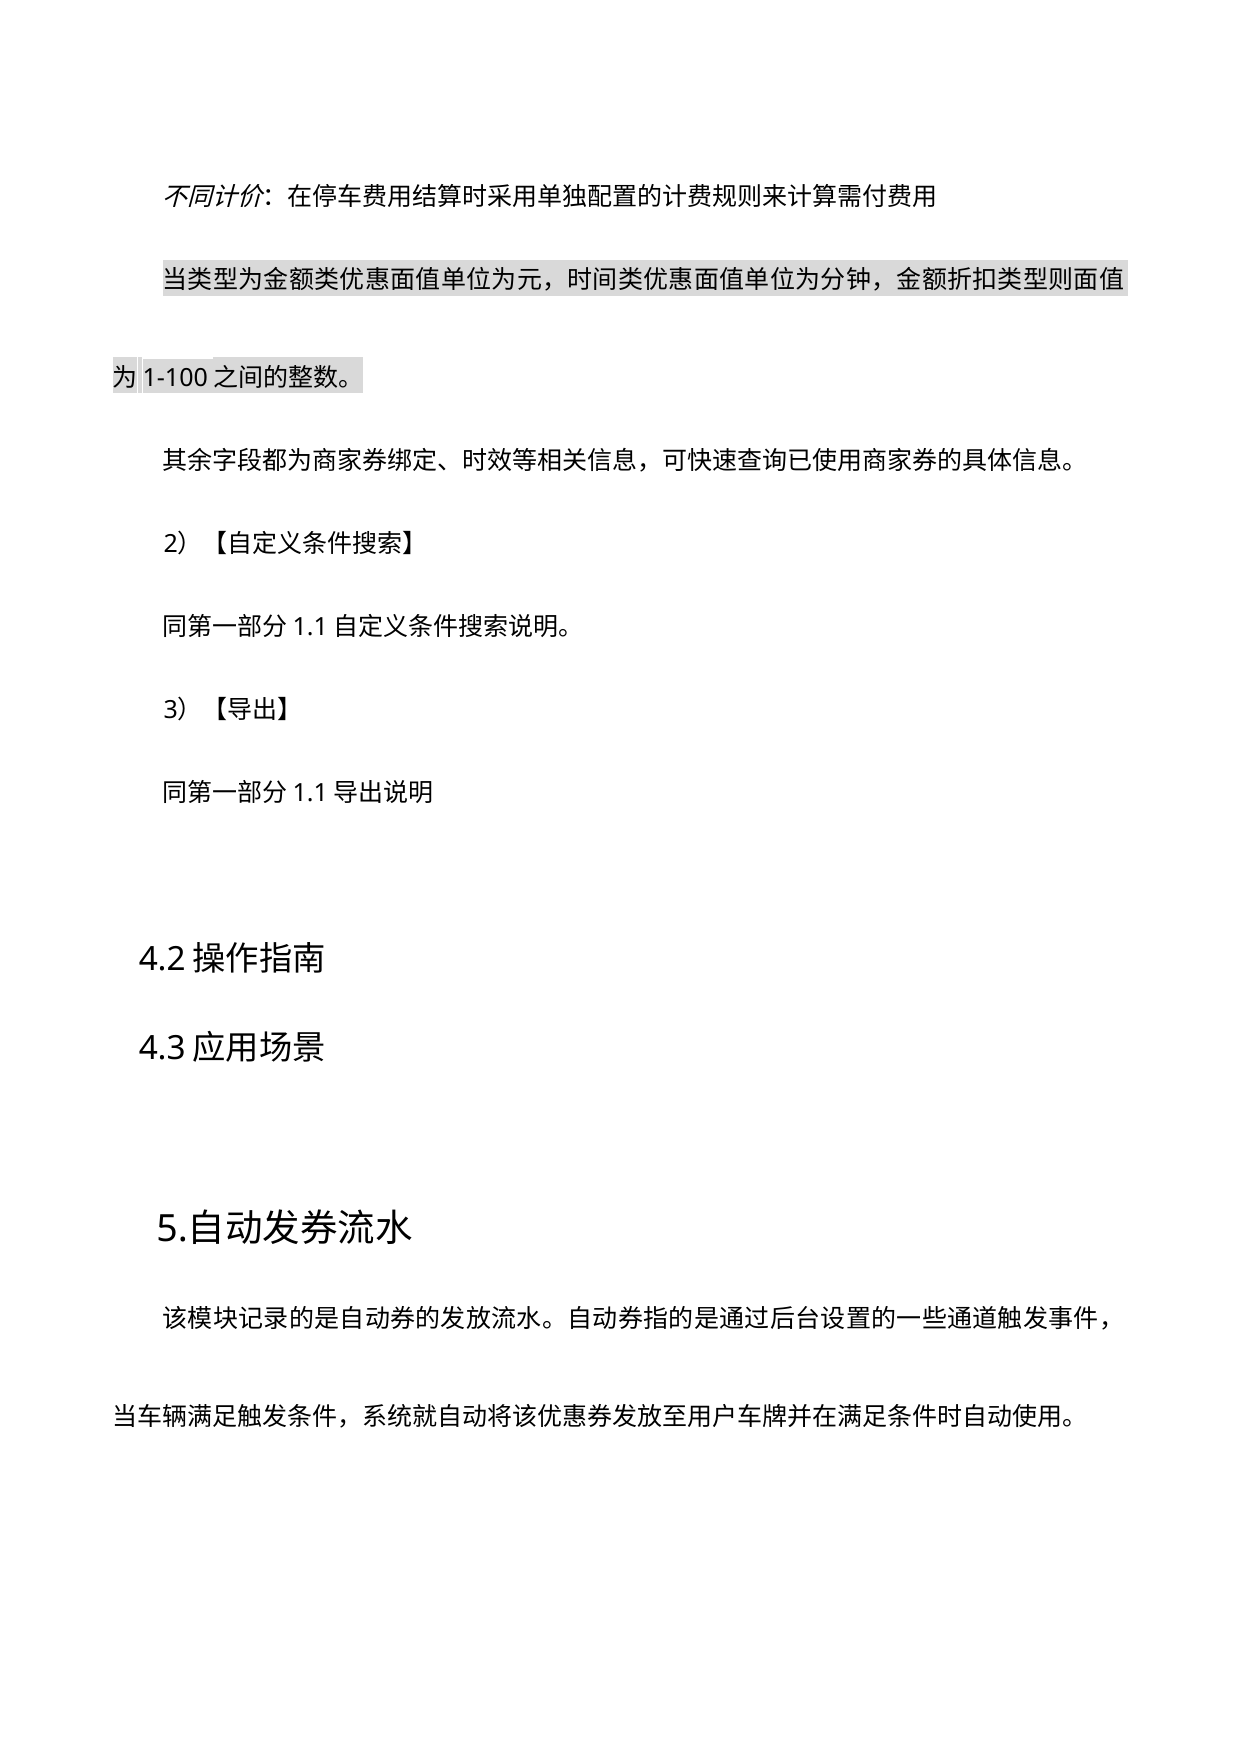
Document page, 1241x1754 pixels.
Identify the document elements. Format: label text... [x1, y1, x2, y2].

list 该模块记录的是自动券的发放流水。自动券指的是通过后台设置的一些通道触发事件，当车辆满足触发条件，系统就自动将该优惠券发放至用户车牌并在满足条件时自动使用。 [112, 1284, 1128, 1447]
list 4.3应用场景 [112, 1012, 1128, 1077]
list 不同计价：在停车费用结算时采用单独配置的计费规则来计算需付费用 [112, 162, 1128, 227]
list 2）【自定义条件搜索】 [157, 509, 1128, 574]
list 4.2操作指南 [112, 923, 1128, 988]
list 自动发券流水 [112, 1192, 1128, 1257]
list 同第一部分1.1导出说明 [112, 758, 1128, 823]
list 其余字段都为商家券绑定、时效等相关信息，可快速查询已使用商家券的具体信息。 [112, 426, 1128, 491]
list 3）【导出】 [157, 675, 1128, 740]
list 当类型为金额类优惠面值单位为元，时间类优惠面值单位为分钟，金额折扣类型则面值为1-100之间的整数。 [112, 245, 1128, 408]
list 同第一部分1.1自定义条件搜索说明。 [112, 592, 1128, 657]
